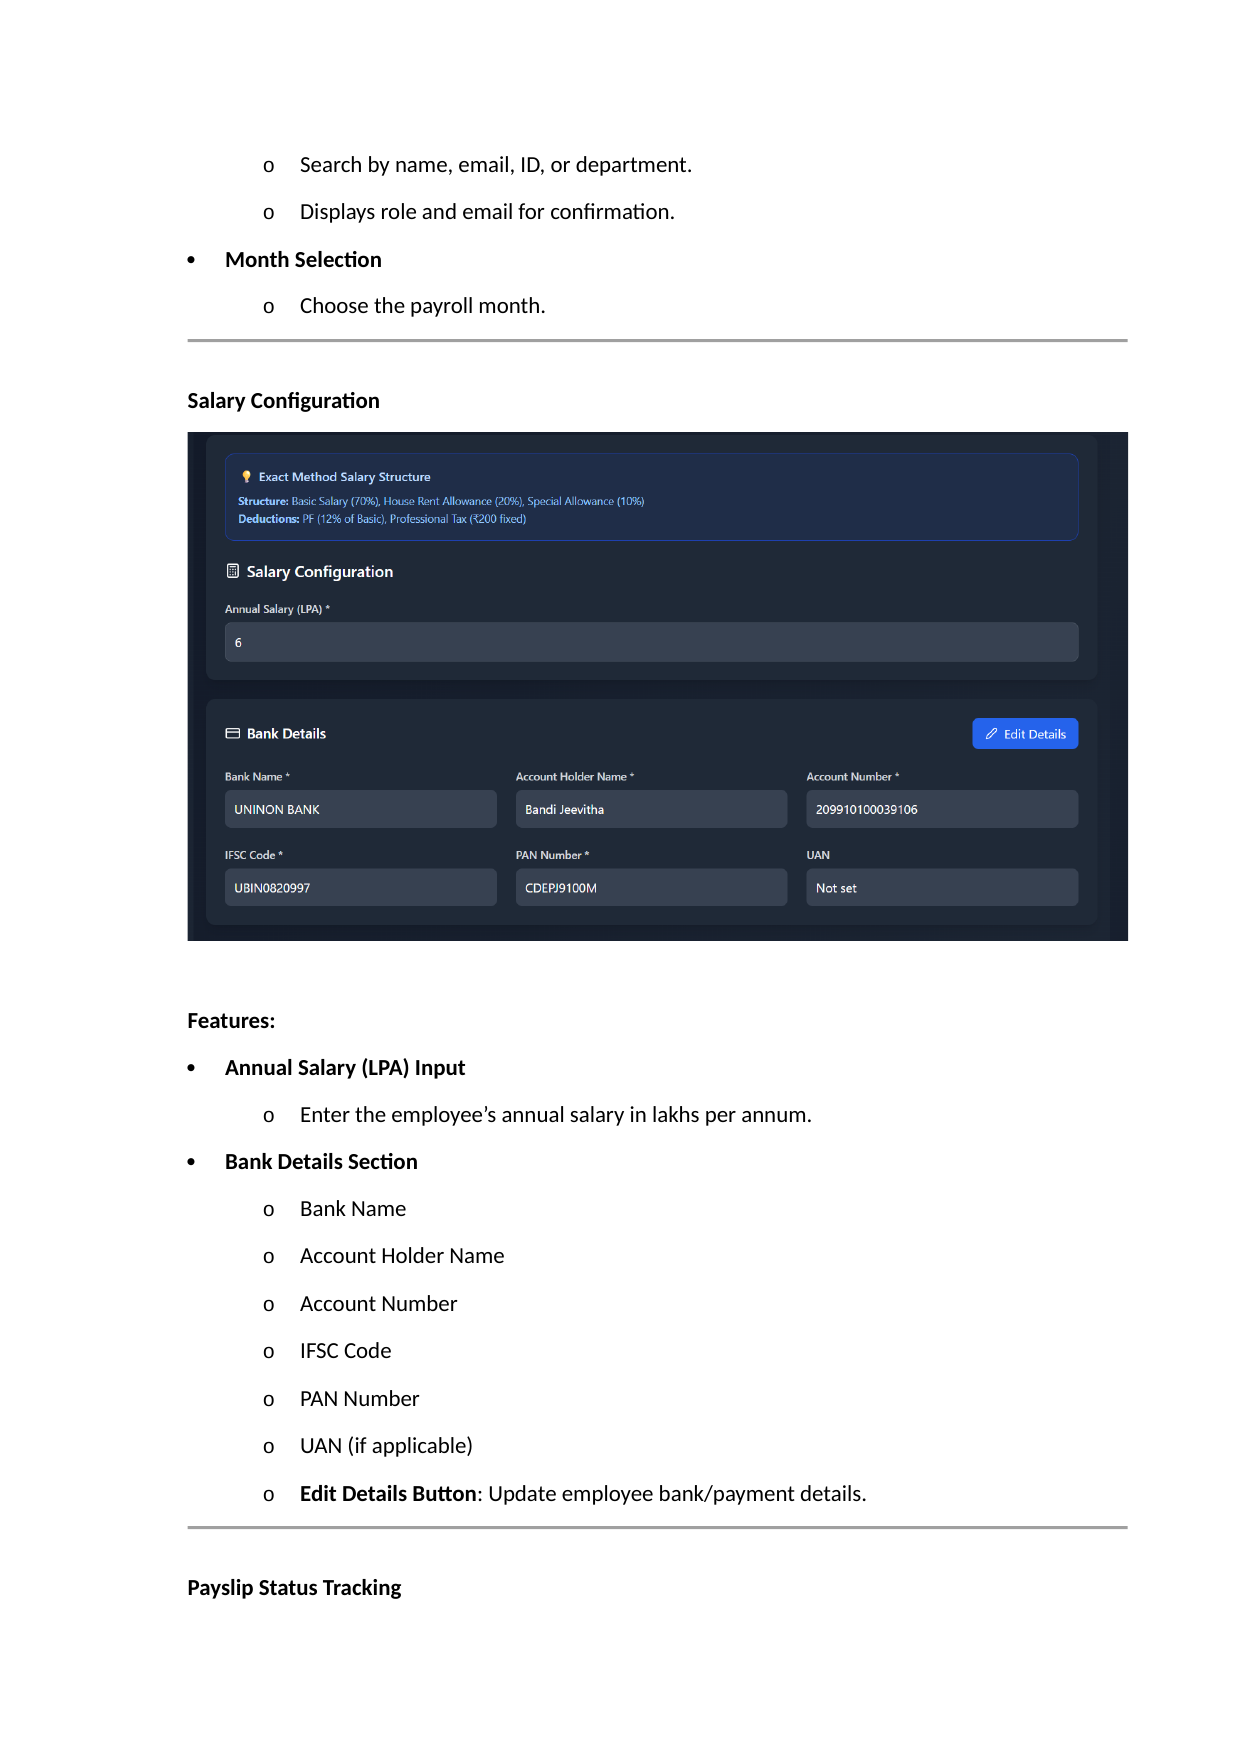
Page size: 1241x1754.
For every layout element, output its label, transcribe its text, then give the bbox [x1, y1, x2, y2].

list Bank Name [262, 1194, 1090, 1223]
list Account Holder Name [262, 1242, 1090, 1270]
list Choose the payroll month. [262, 292, 1090, 320]
list Account Number [262, 1289, 1090, 1318]
text Salary Configuration [187, 386, 1090, 414]
picture [187, 432, 1129, 941]
list Search by name, email, ID, or department. [262, 150, 1090, 178]
list Month Selection [187, 245, 1090, 273]
list Edit Details Button: Update employee bank/payment details. [262, 1479, 1090, 1507]
list Enter the employee’s annual salary in lakhs per annum. [262, 1100, 1090, 1128]
list Annual Salary (LPA) Input [187, 1053, 1090, 1081]
text Features: [187, 1006, 1090, 1034]
list PAN Number [262, 1384, 1090, 1412]
text Payslip Status Tracking [187, 1573, 1090, 1601]
list IFSC Code [262, 1336, 1090, 1365]
list Displays role and email for confirmation. [262, 197, 1090, 226]
list Bank Details Section [187, 1147, 1090, 1175]
list UAN (if applicable) [262, 1431, 1090, 1460]
